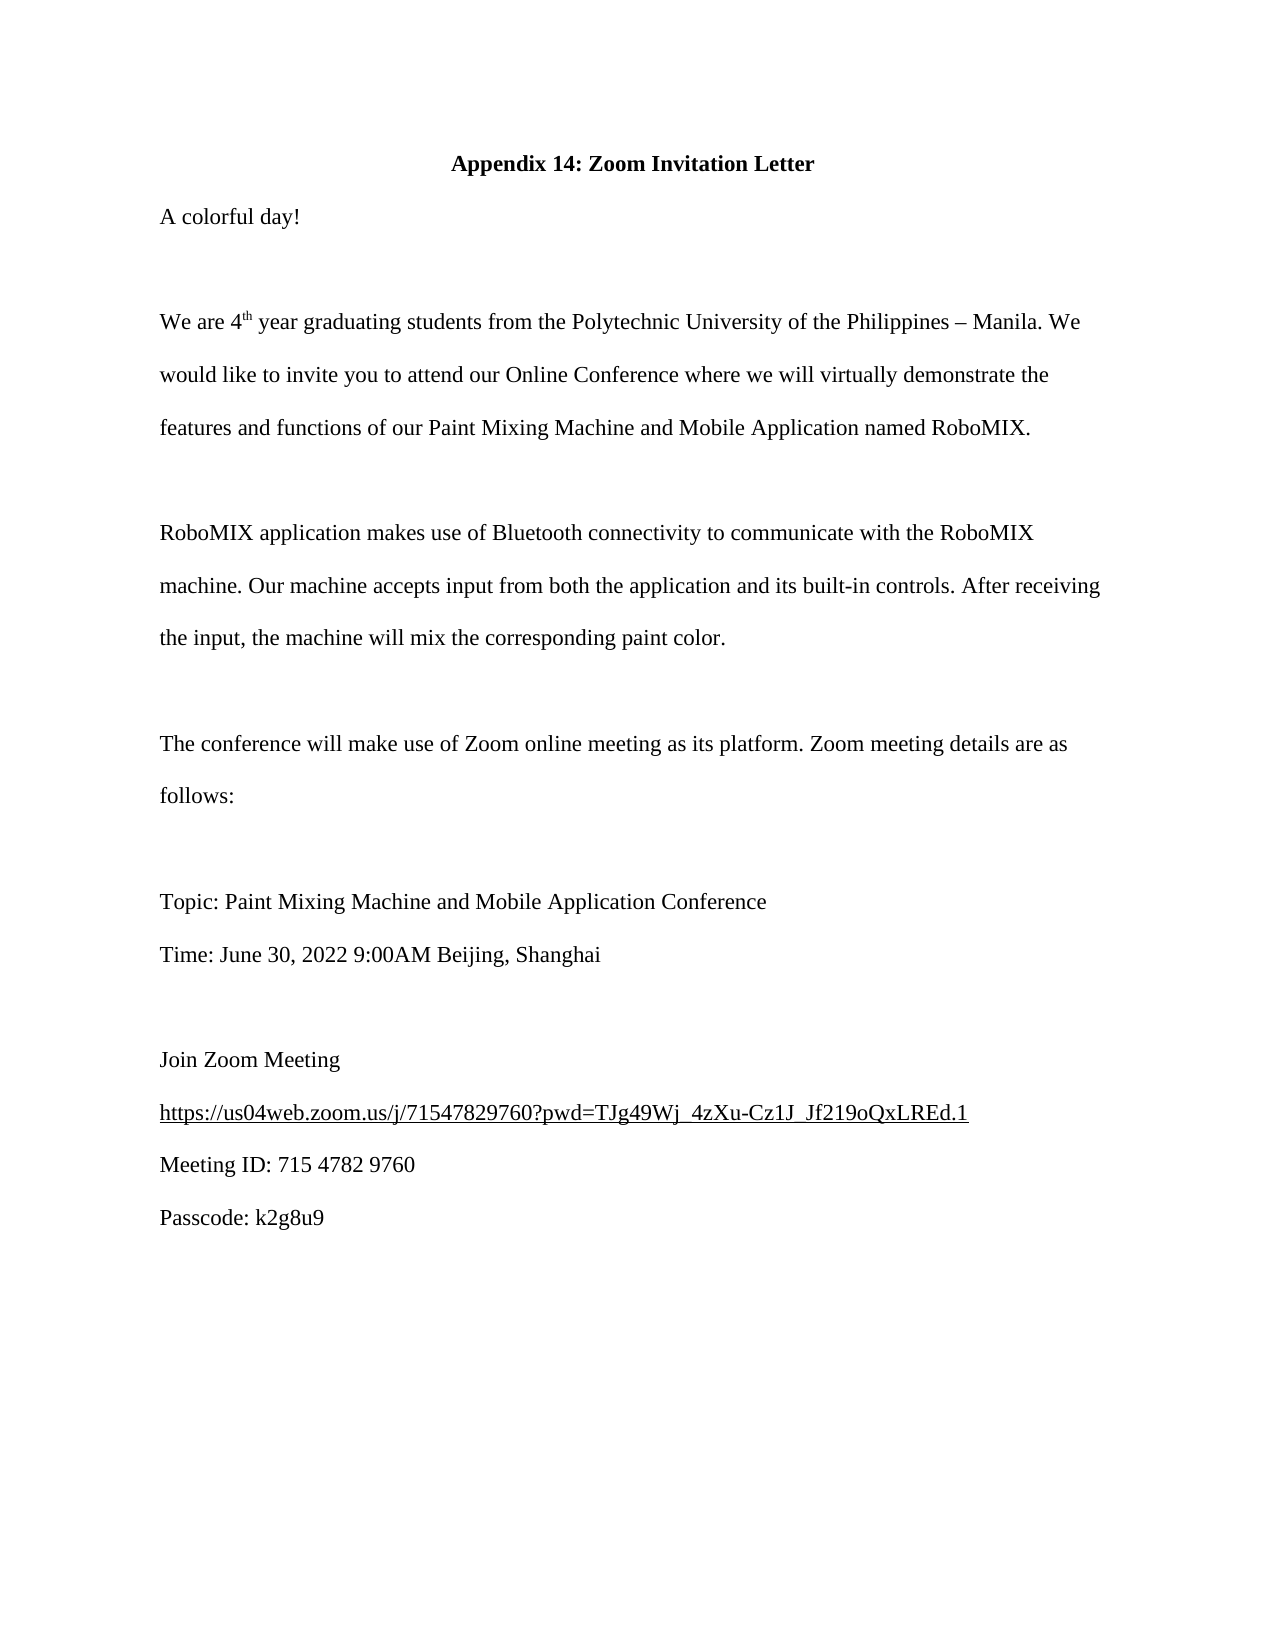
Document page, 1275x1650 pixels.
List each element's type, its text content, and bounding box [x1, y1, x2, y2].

text https://us04web.zoom.us/j/71547829760?pwd=TJg49Wj_4zXu-Cz1J_Jf219oQxLREd.1 [159, 1099, 1116, 1125]
text Join Zoom Meeting [159, 1046, 1116, 1072]
text We are 4th year graduating students from the Polytechnic University of the Philippines – Manila. We would like to invite you to attend our Online Conference where we will virtually demonstrate the features and functions of our Paint Mixing Machine and Mobile Application named RoboMIX. [159, 308, 1116, 440]
text Topic: Paint Mixing Machine and Mobile Application Conference [159, 888, 1116, 914]
text RoboMIX application makes use of Bluetooth connectivity to communicate with the RoboMIX machine. Our machine accepts input from both the application and its built-in controls. After receiving the input, the machine will mix the corresponding paint color. [159, 519, 1116, 651]
text The conference will make use of Zoom online meeting as its platform. Zoom meeting details are as follows: [159, 730, 1116, 809]
text Passcode: k2g8u9 [159, 1204, 1116, 1231]
text A colorful day! [159, 203, 1116, 229]
text Meeting ID: 715 4782 9760 [159, 1151, 1116, 1178]
text Time: June 30, 2022 9:00AM Beijing, Shanghai [159, 941, 1116, 967]
text Appendix 14: Zoom Invitation Letter [150, 150, 1116, 176]
